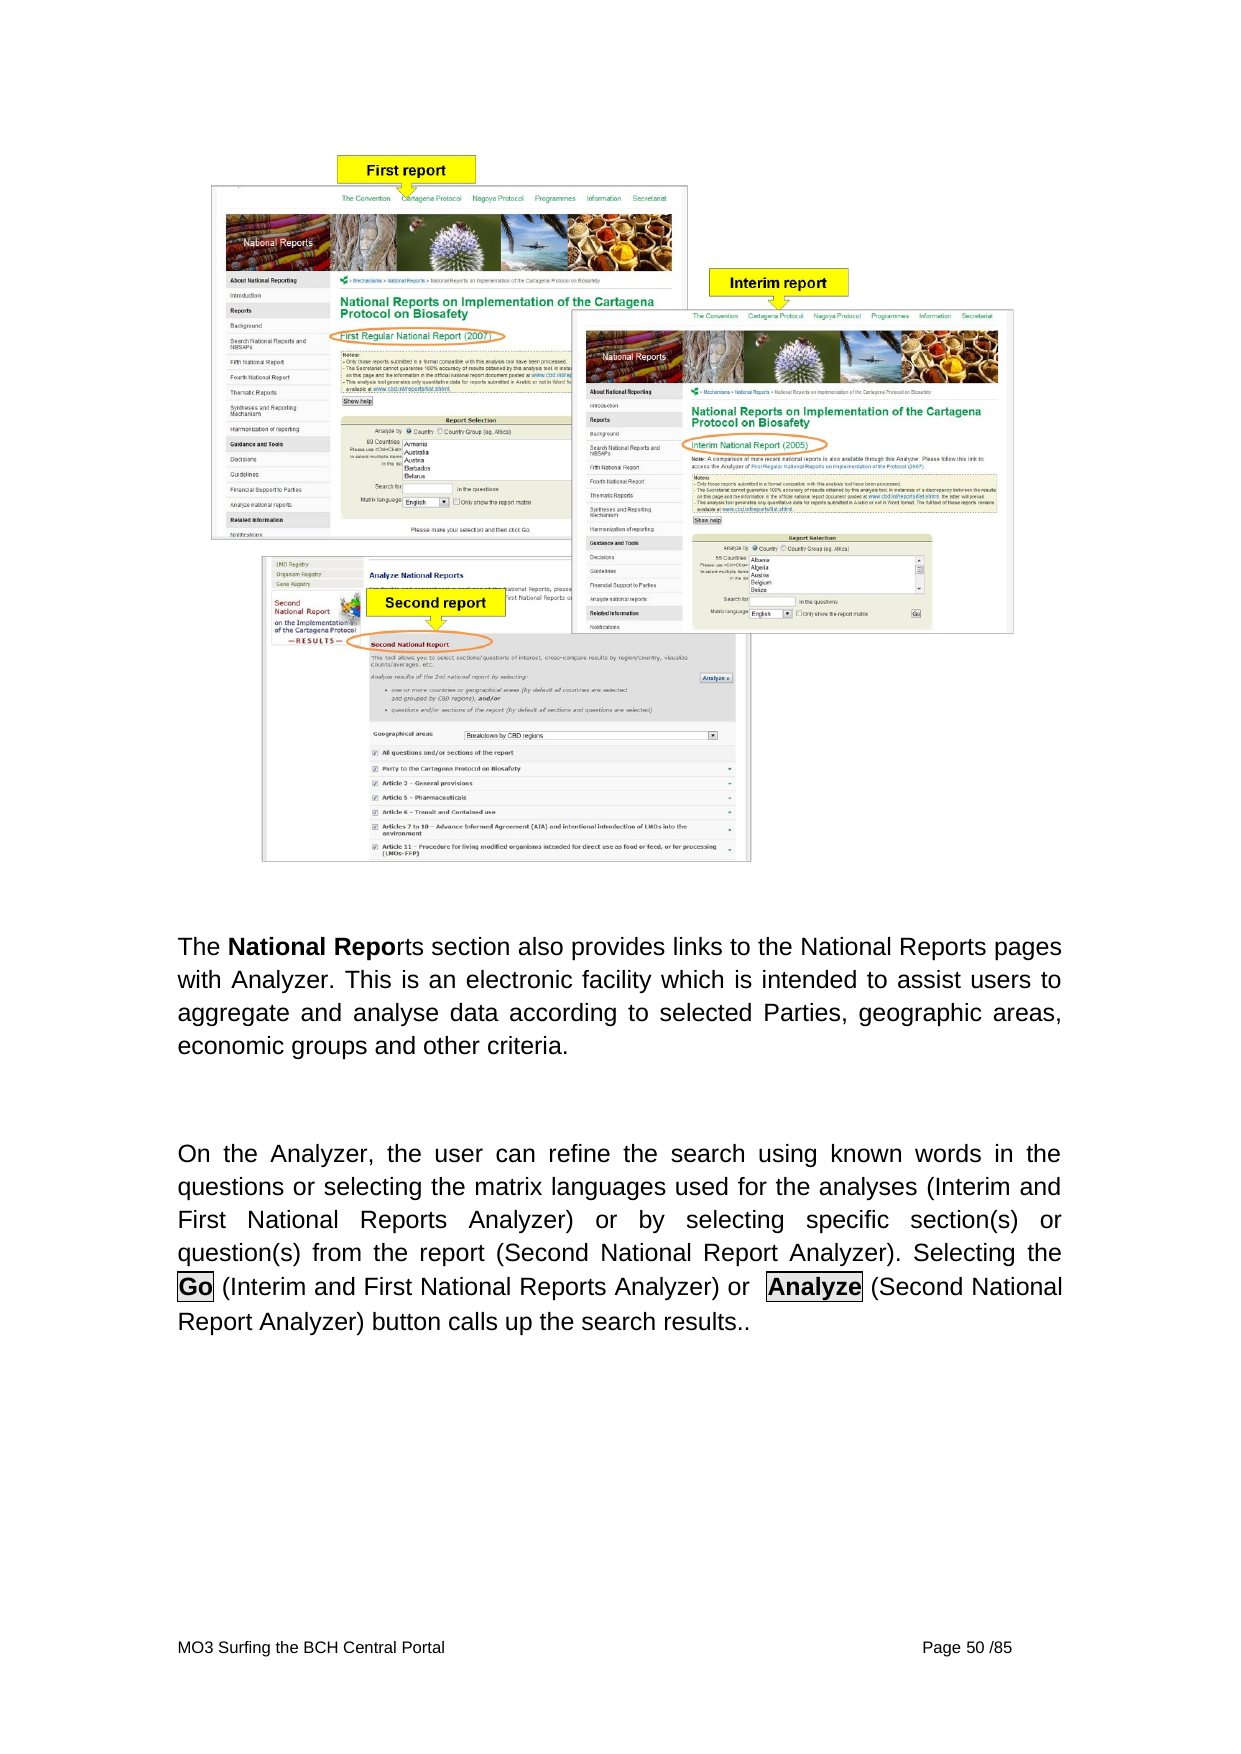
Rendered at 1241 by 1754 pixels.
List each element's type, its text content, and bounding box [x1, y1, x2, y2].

picture [211, 155, 1014, 862]
text On the Analyzer, the user can refine the search using known words in the questions or selecting the matrix languages used for the analyses (Interim and First National Reports Analyzer) or by selecting specific section(s) or question(s) from the report (Second National Report Analyzer). Selecting the Go (Interim and First National Reports Analyzer) or Analyze (Second National Report Analyzer) button calls up the search results.. [177, 1139, 1063, 1335]
